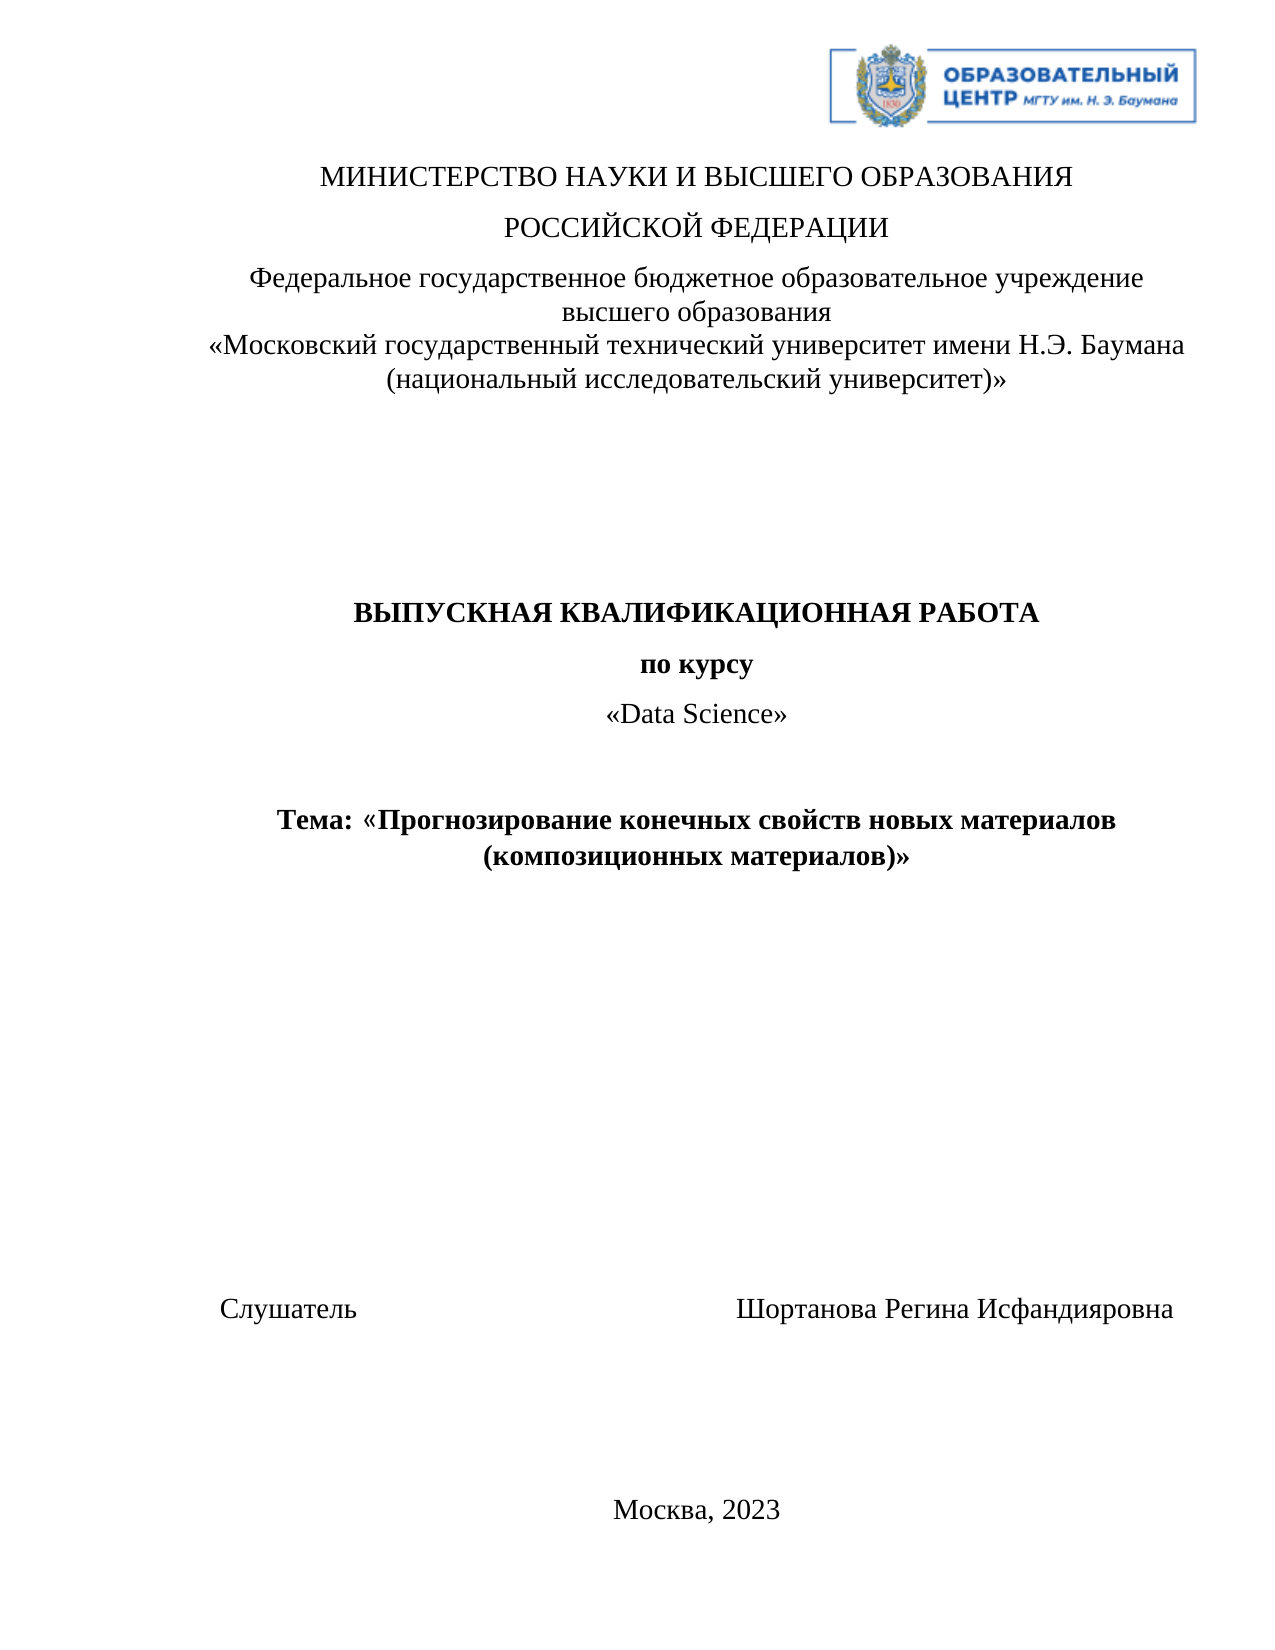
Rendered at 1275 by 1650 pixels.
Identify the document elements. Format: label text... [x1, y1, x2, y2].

text РОССИЙСКОЙ ФЕДЕРАЦИИ [177, 210, 1216, 243]
text МИНИСТЕРСТВО НАУКИ И ВЫСШЕГО ОБРАЗОВАНИЯ [177, 118, 1216, 193]
text (композиционных материалов)» [177, 838, 1216, 871]
text Москва, 2023 [177, 1492, 1216, 1526]
picture [799, 21, 1247, 143]
text Слушатель Шортанова Регина Исфандияровна [177, 1291, 1216, 1324]
text ВЫПУСКНАЯ КВАЛИФИКАЦИОННАЯ РАБОТА [177, 596, 1216, 629]
text «Московский государственный технический университет имени Н.Э. Баумана [177, 327, 1216, 361]
text «Data Science» [177, 696, 1216, 730]
text Тема: «Прогнозирование конечных свойств новых материалов [177, 797, 1216, 838]
text (национальный исследовательский университет)» [177, 361, 1216, 394]
text Федеральное государственное бюджетное образовательное учреждение [177, 260, 1216, 294]
text по курсу [177, 646, 1216, 679]
text высшего образования [177, 294, 1216, 327]
